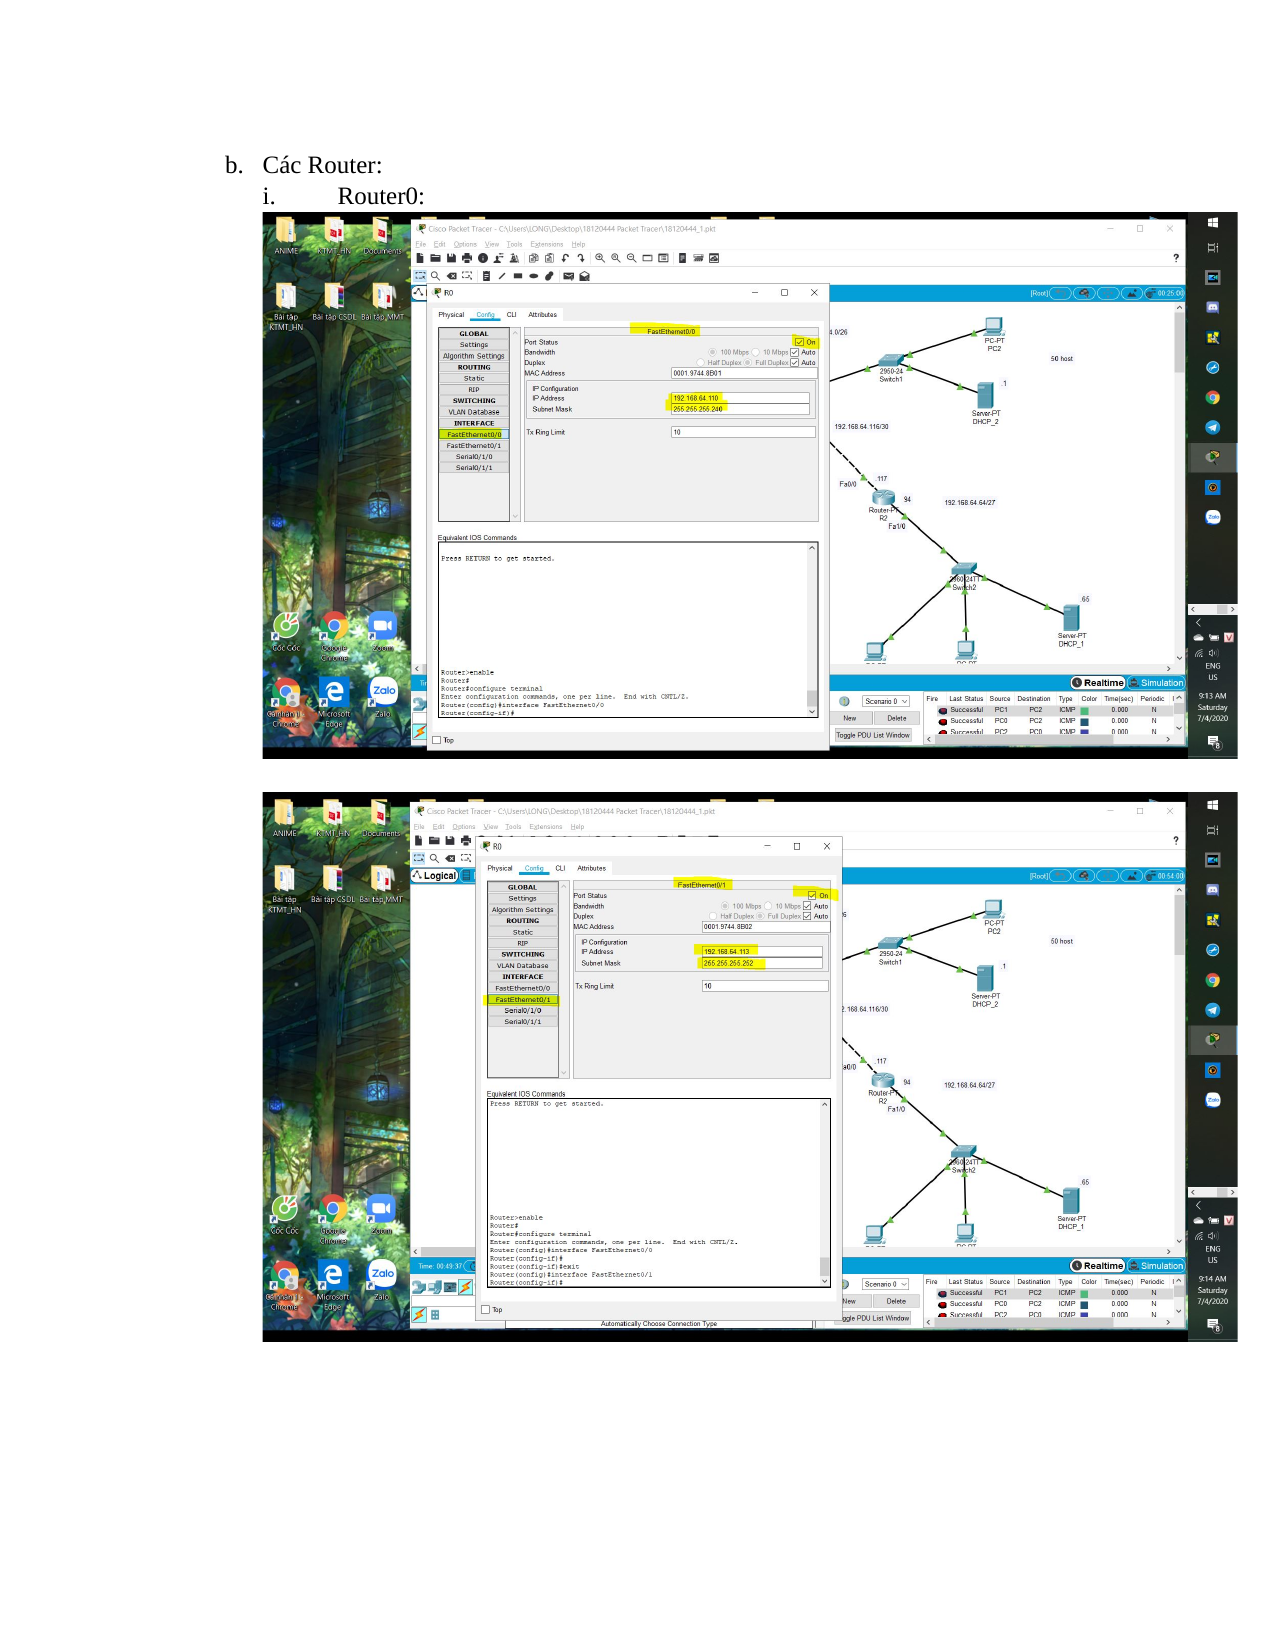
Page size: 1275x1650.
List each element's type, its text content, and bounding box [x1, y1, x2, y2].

picture [262, 212, 1238, 759]
list Router0: [262, 181, 1125, 210]
picture [262, 792, 1238, 1342]
list Các Router: [225, 150, 1125, 179]
